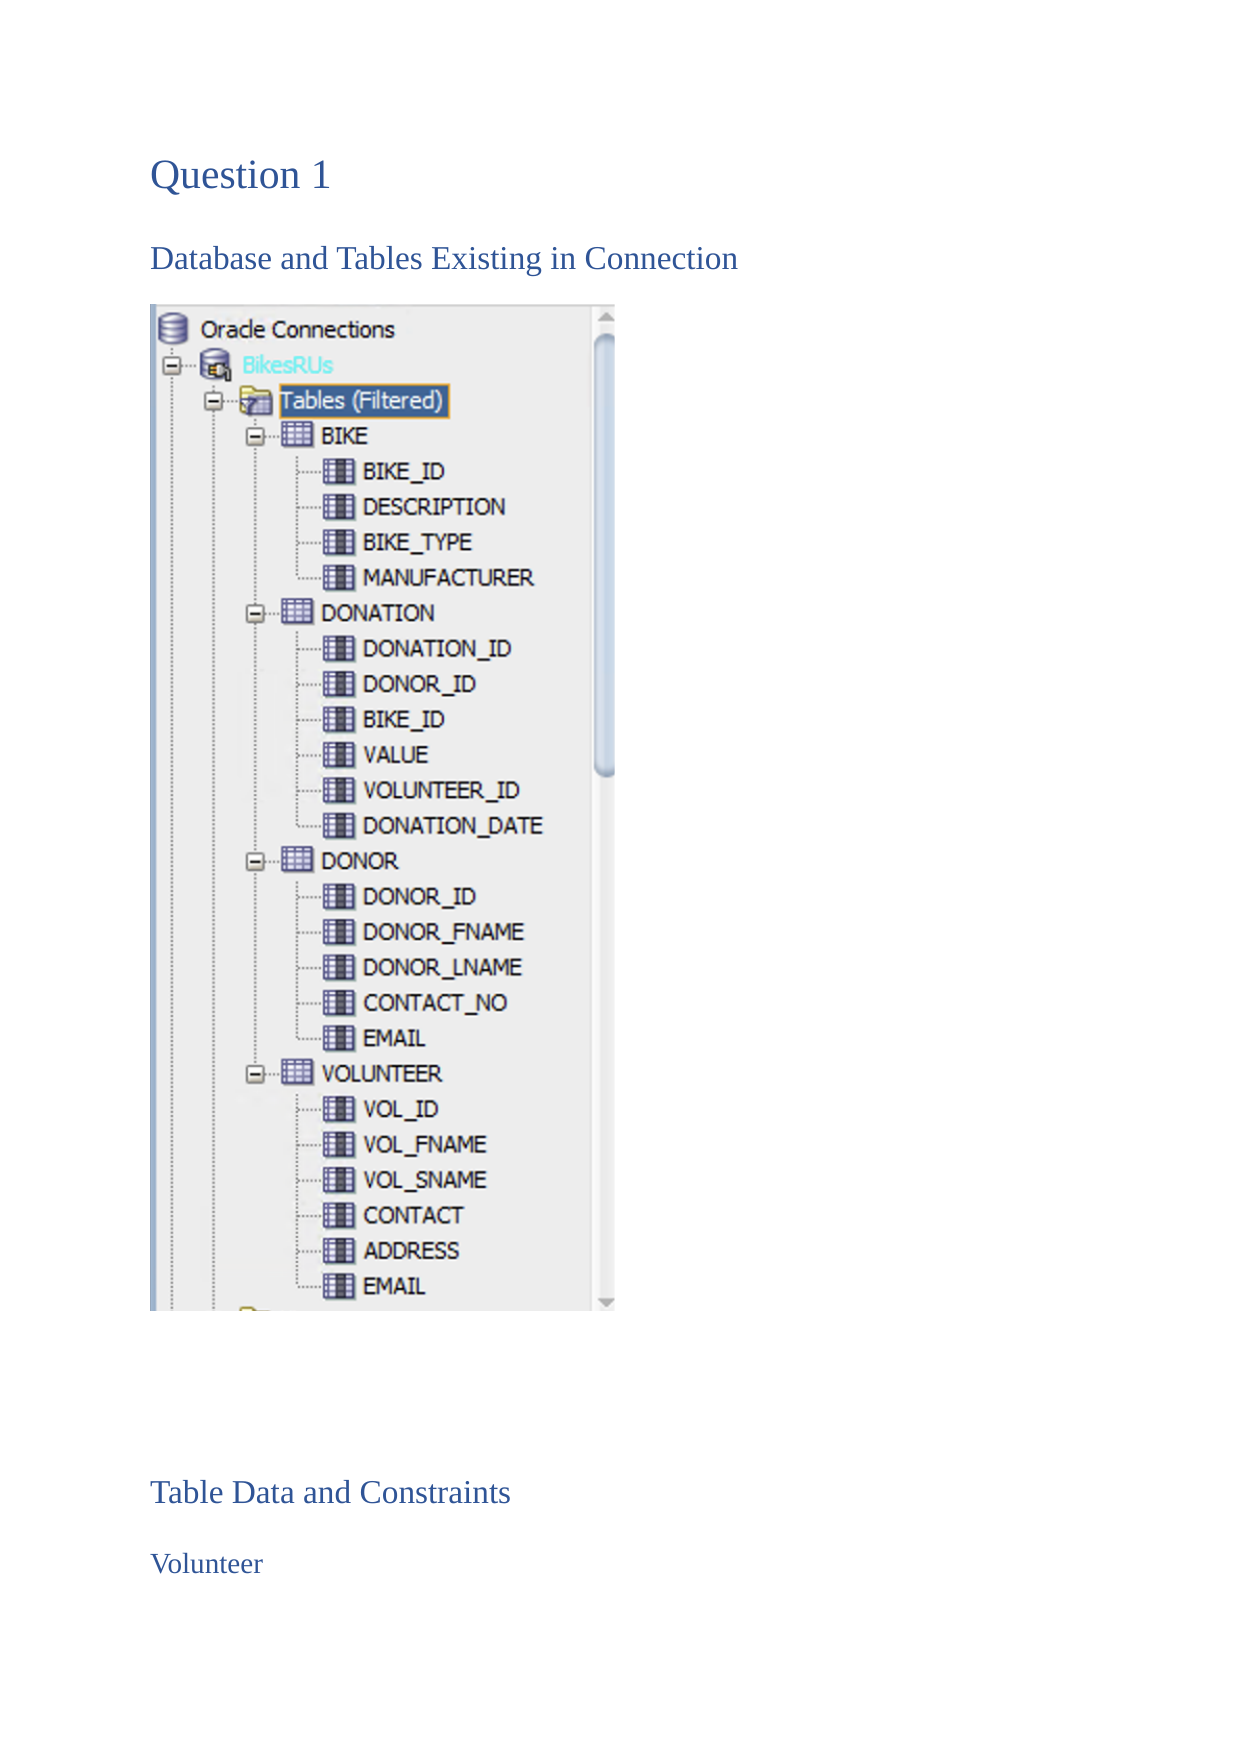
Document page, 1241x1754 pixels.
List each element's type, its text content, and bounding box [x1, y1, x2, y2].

picture [150, 304, 615, 1311]
subtitle Database and Tables Existing in Connection [150, 238, 1090, 277]
subtitle Table Data and Constraints [150, 1472, 1090, 1510]
subtitle Question 1 [150, 150, 1090, 198]
subtitle Volunteer [150, 1546, 1090, 1579]
